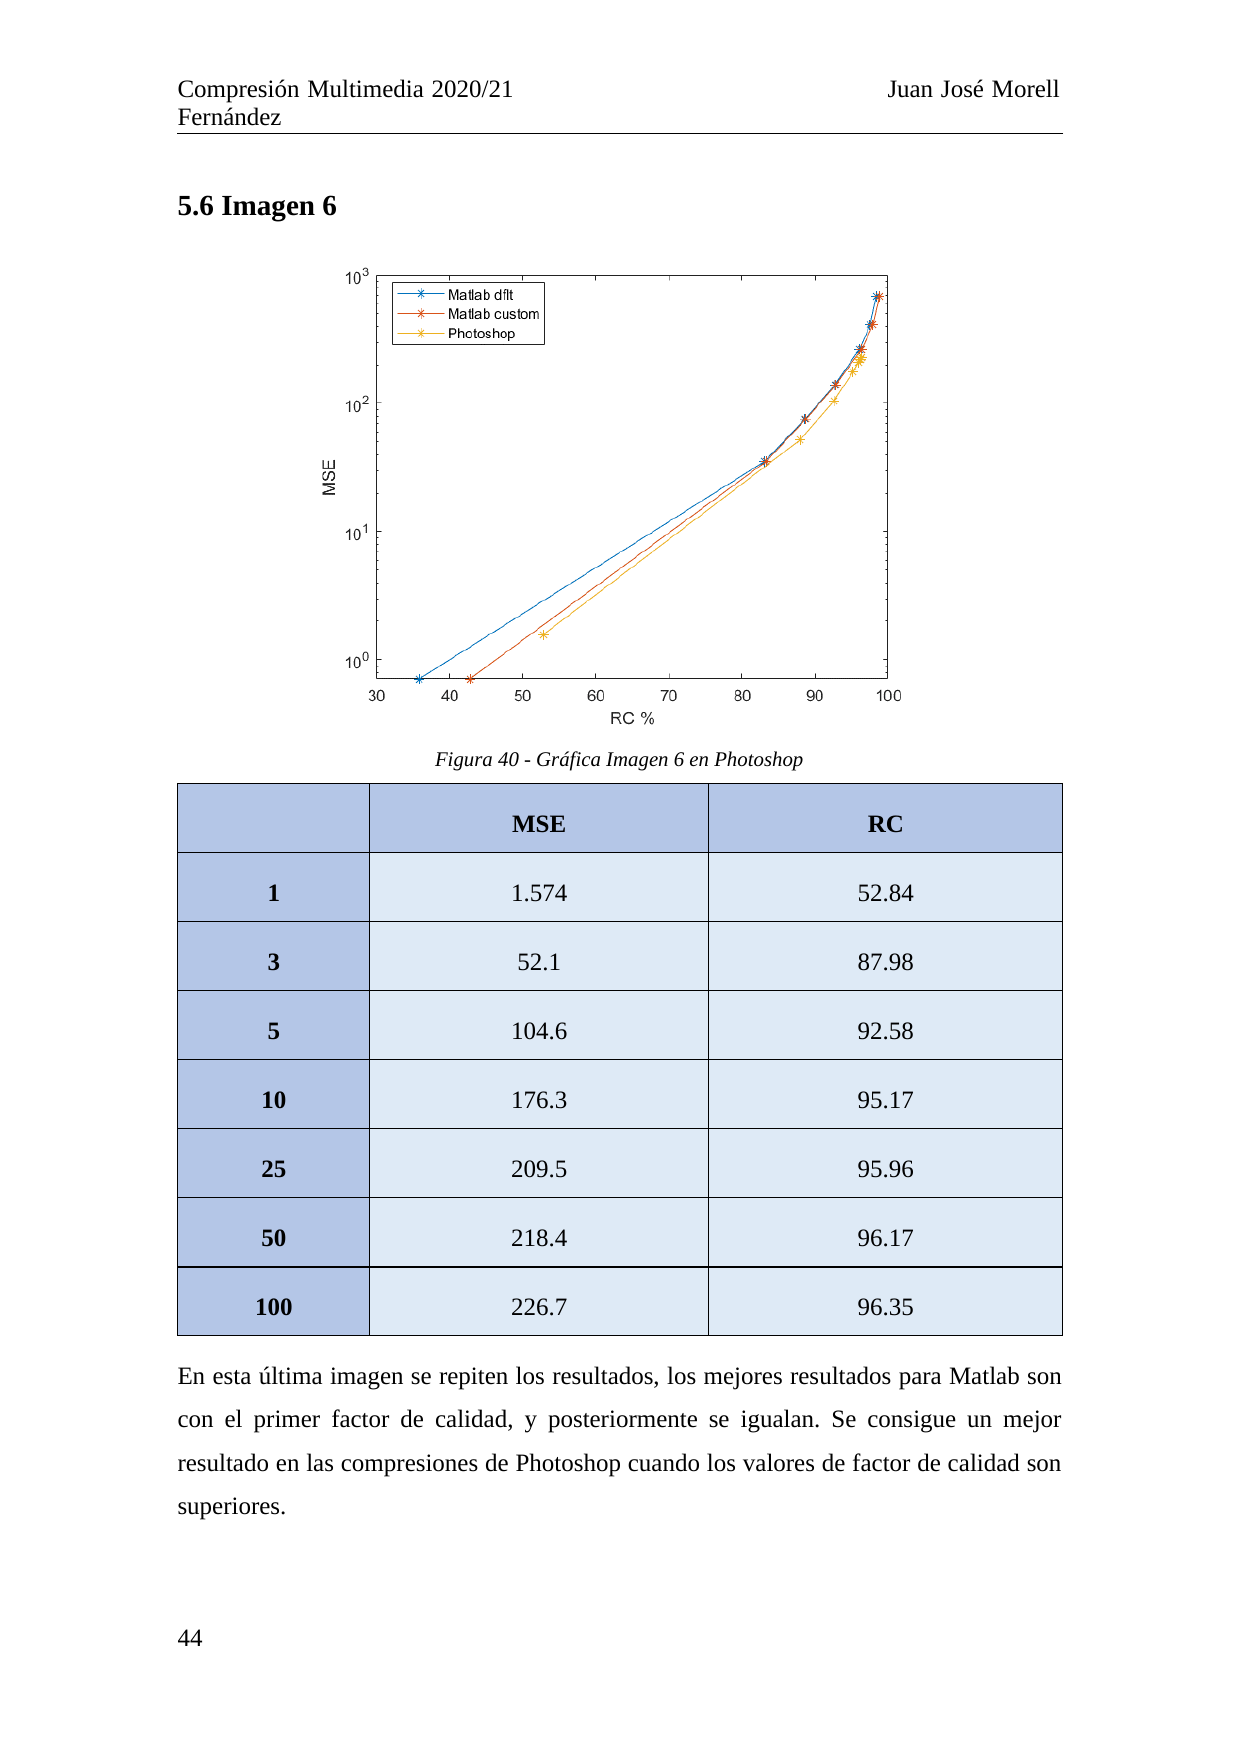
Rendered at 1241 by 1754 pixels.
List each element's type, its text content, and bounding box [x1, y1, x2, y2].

table_cell 104.6 [370, 991, 708, 1059]
table_cell 209.5 [370, 1129, 708, 1197]
table_header RC [709, 784, 1062, 852]
text Figura 40 - Gráfica Imagen 6 en Photoshop [177, 747, 1063, 771]
table_cell 100 [178, 1268, 369, 1335]
table_cell 5 [178, 991, 369, 1059]
subtitle 5.6 Imagen 6 [177, 188, 1063, 222]
table_cell 52.1 [370, 922, 708, 990]
table_cell 50 [178, 1198, 369, 1266]
table_cell 3 [178, 922, 369, 990]
text En esta última imagen se repiten los resultados, los mejores resultados para Matlab son con el primer factor de calidad, y posteriormente se igualan. Se consigue un mejor resultado en las compresiones de Photoshop cuando los valores de factor de calidad son superiores. [177, 1361, 1063, 1519]
table_cell 95.17 [709, 1060, 1062, 1128]
table_cell 52.84 [709, 853, 1062, 921]
table_cell 96.35 [709, 1268, 1062, 1335]
table_cell 95.96 [709, 1129, 1062, 1197]
table_cell 92.58 [709, 991, 1062, 1059]
table_cell 226.7 [370, 1268, 708, 1335]
table_cell 96.17 [709, 1198, 1062, 1266]
table_cell 1.574 [370, 853, 708, 921]
table_cell 218.4 [370, 1198, 708, 1266]
table_cell 10 [178, 1060, 369, 1128]
table_cell 87.98 [709, 922, 1062, 990]
table_header MSE [370, 784, 708, 852]
table_cell 176.3 [370, 1060, 708, 1128]
picture [290, 238, 950, 733]
table_header [178, 784, 369, 852]
table_cell 25 [178, 1129, 369, 1197]
table_cell 1 [178, 853, 369, 921]
